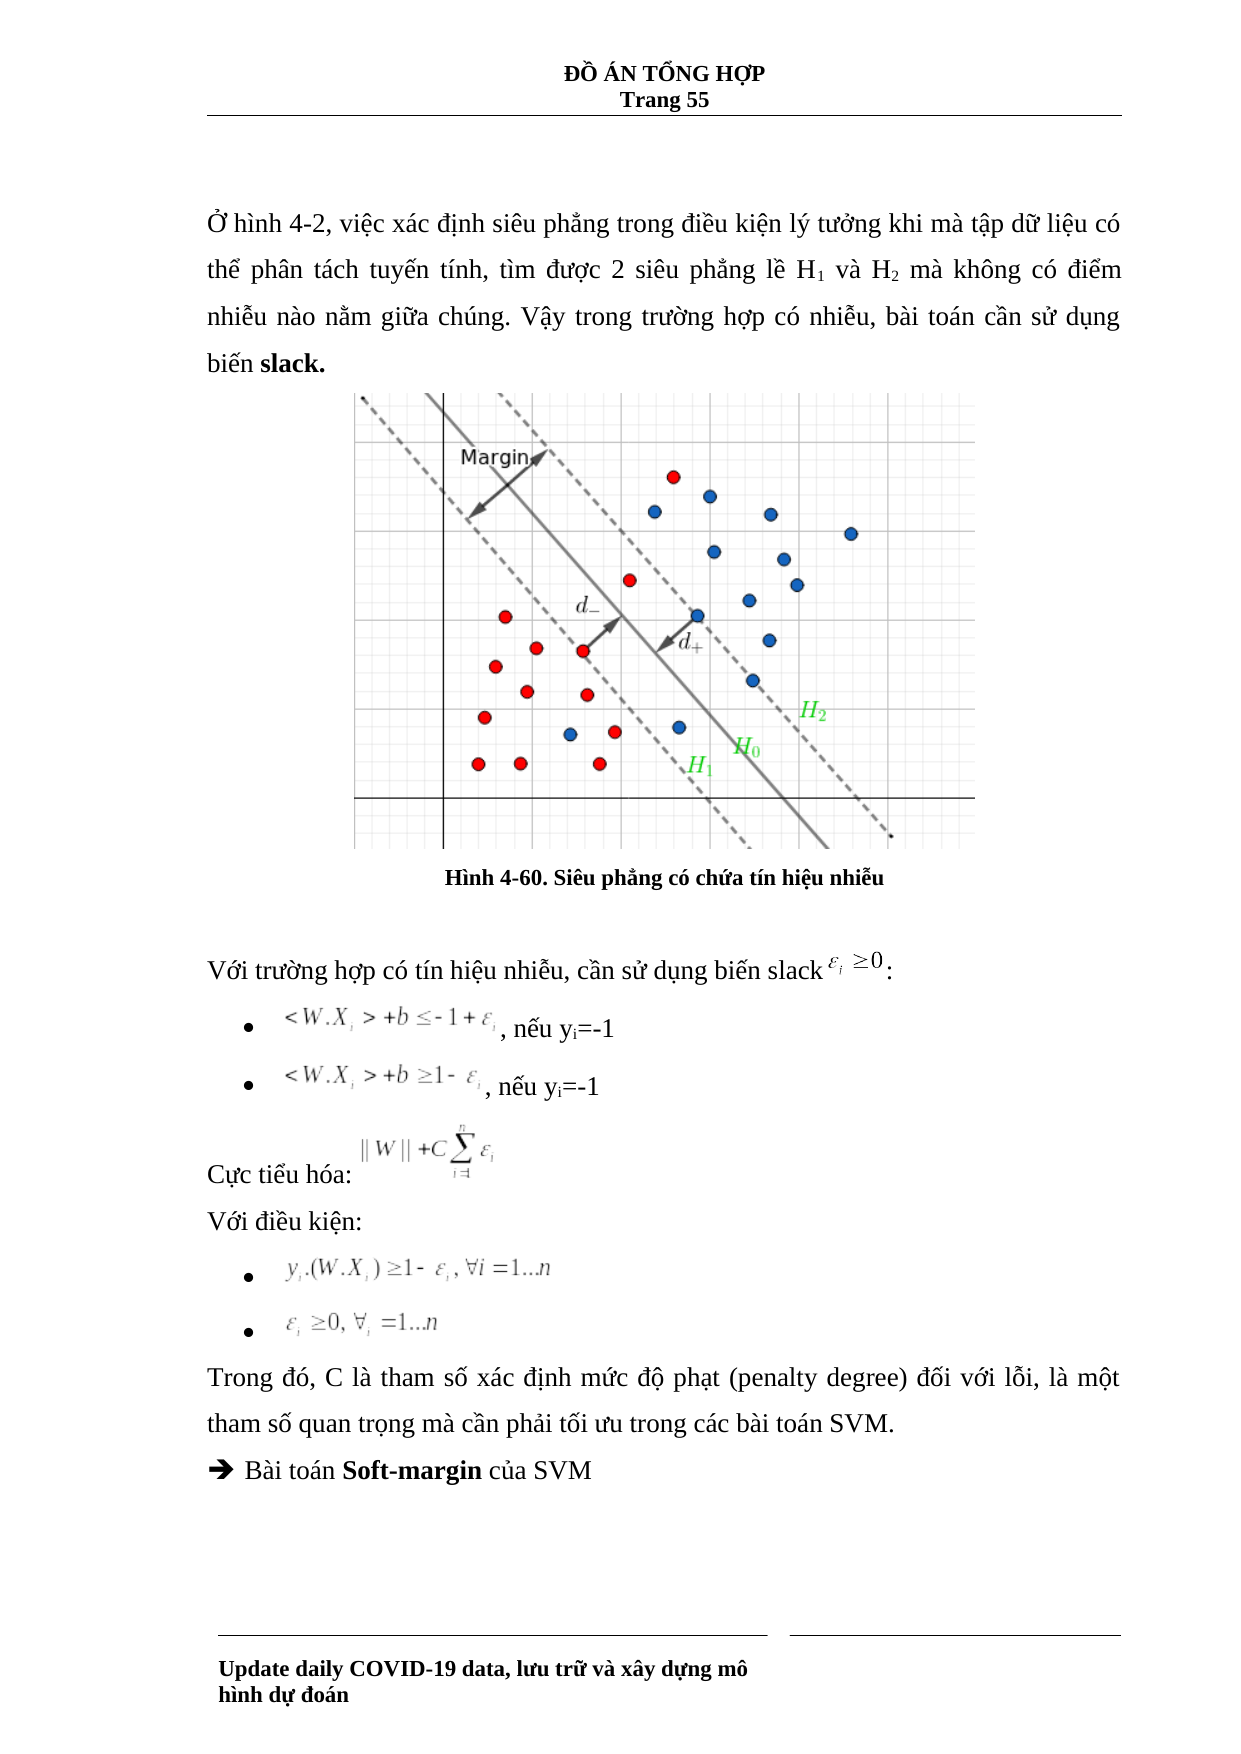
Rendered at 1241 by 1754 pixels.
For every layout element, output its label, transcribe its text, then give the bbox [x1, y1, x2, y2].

text Ở hình 4-2, việc xác định siêu phẳng trong điều kiện lý tưởng khi mà tập dữ liệu có thể phân tách tuyến tính, tìm được 2 siêu phẳng lề H1 và H2 mà không có điểm nhiễu nào nằm giữa chúng. Vậy trong trường hợp có nhiễu, bài toán cần sử dụng biến slack. [207, 207, 1122, 378]
text Trong đó, C là tham số xác định mức độ phạt (penalty degree) đối với lỗi, là một tham số quan trọng mà cần phải tối ưu trong các bài toán SVM. [207, 1361, 1122, 1438]
text Cực tiểu hóa: [207, 1117, 1122, 1189]
text Với điều kiện: [207, 1205, 1122, 1236]
list , nếu yi=-1 [244, 1059, 1122, 1101]
list Bài toán Soft-margin của SVM [207, 1454, 1122, 1485]
list , nếu yi=-1 [244, 1001, 1122, 1043]
picture [354, 393, 975, 849]
text Với trường hợp có tín hiệu nhiễu, cần sử dụng biến slack: [207, 943, 1122, 985]
